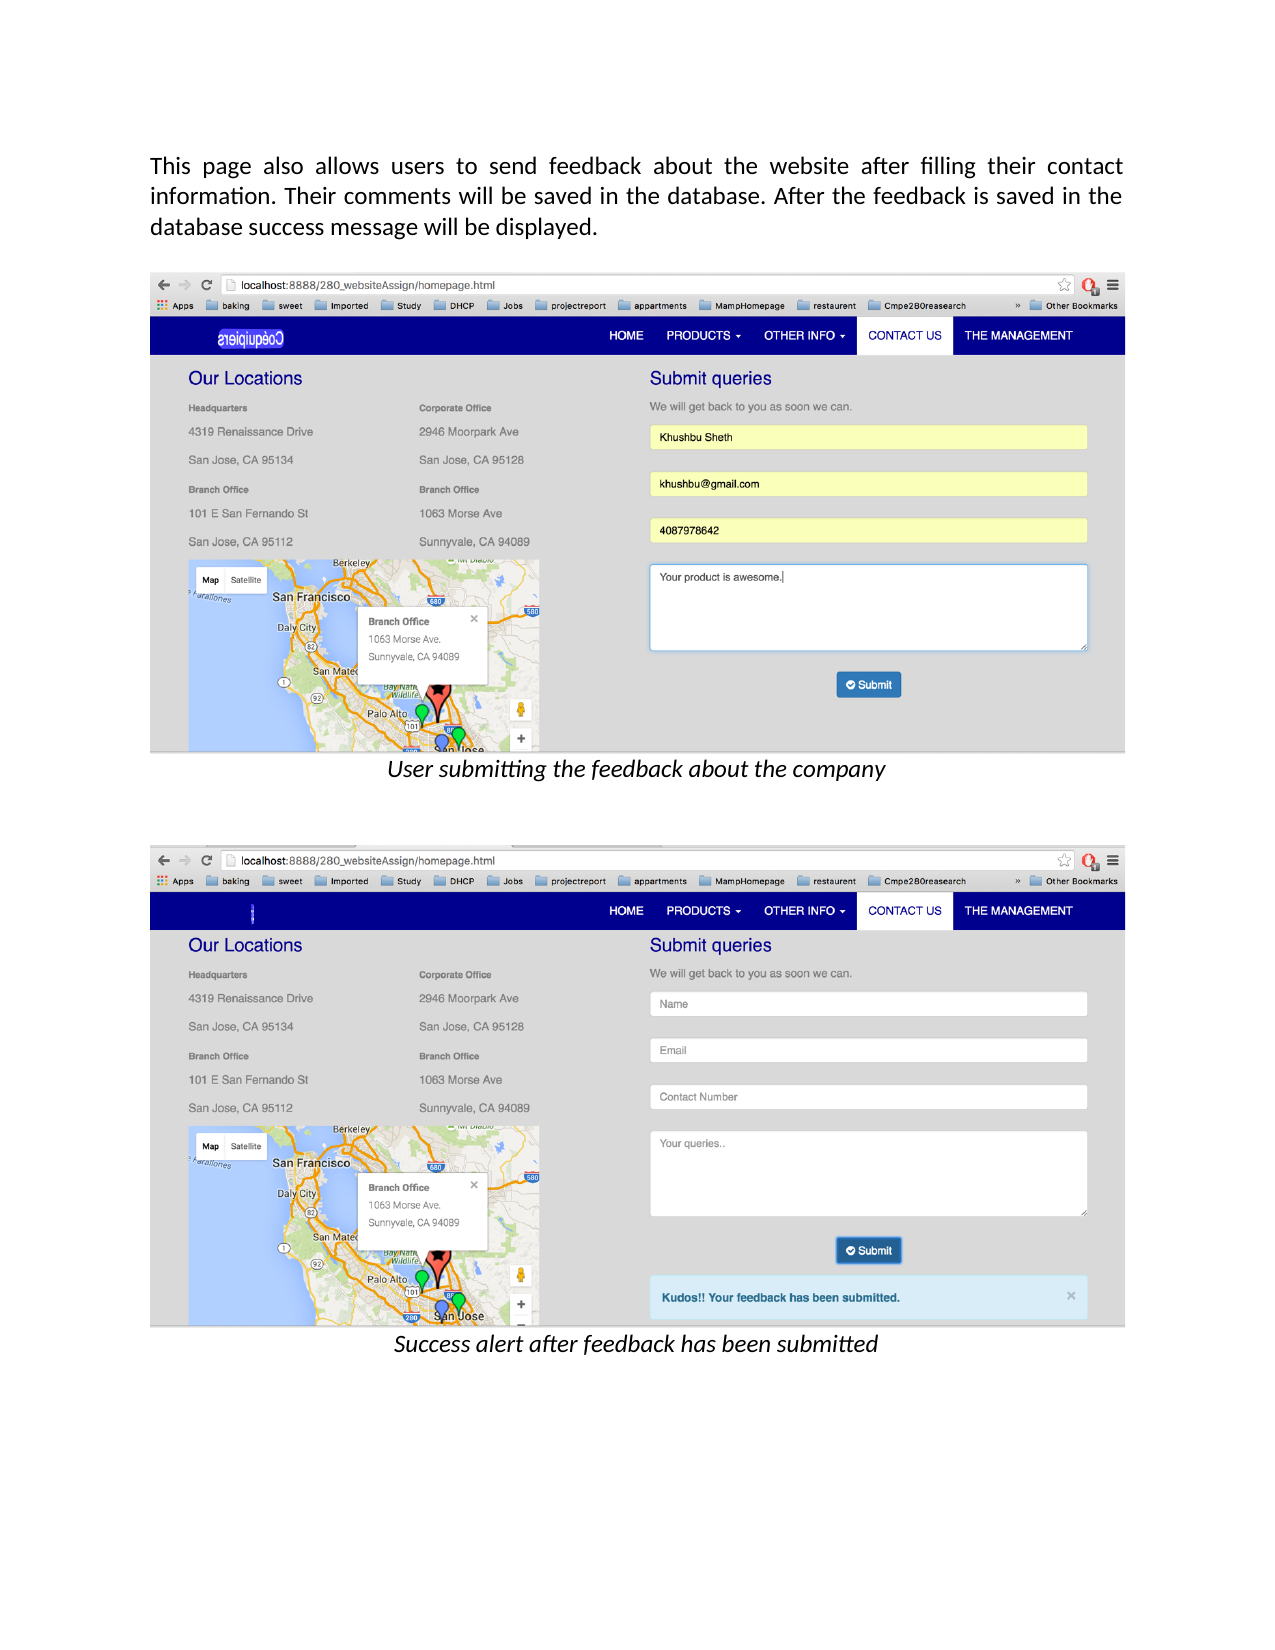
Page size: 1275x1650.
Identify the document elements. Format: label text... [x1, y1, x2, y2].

text User submitting the feedback about the company [150, 754, 1125, 784]
text Success alert after feedback has been submitted [150, 1328, 1125, 1358]
picture [150, 272, 1125, 754]
picture [150, 845, 1125, 1328]
text This page also allows users to send feedback about the website after filling their contact information. Their comments will be saved in the database. After the feedback is saved in the database success message will be displayed. [150, 150, 1125, 242]
